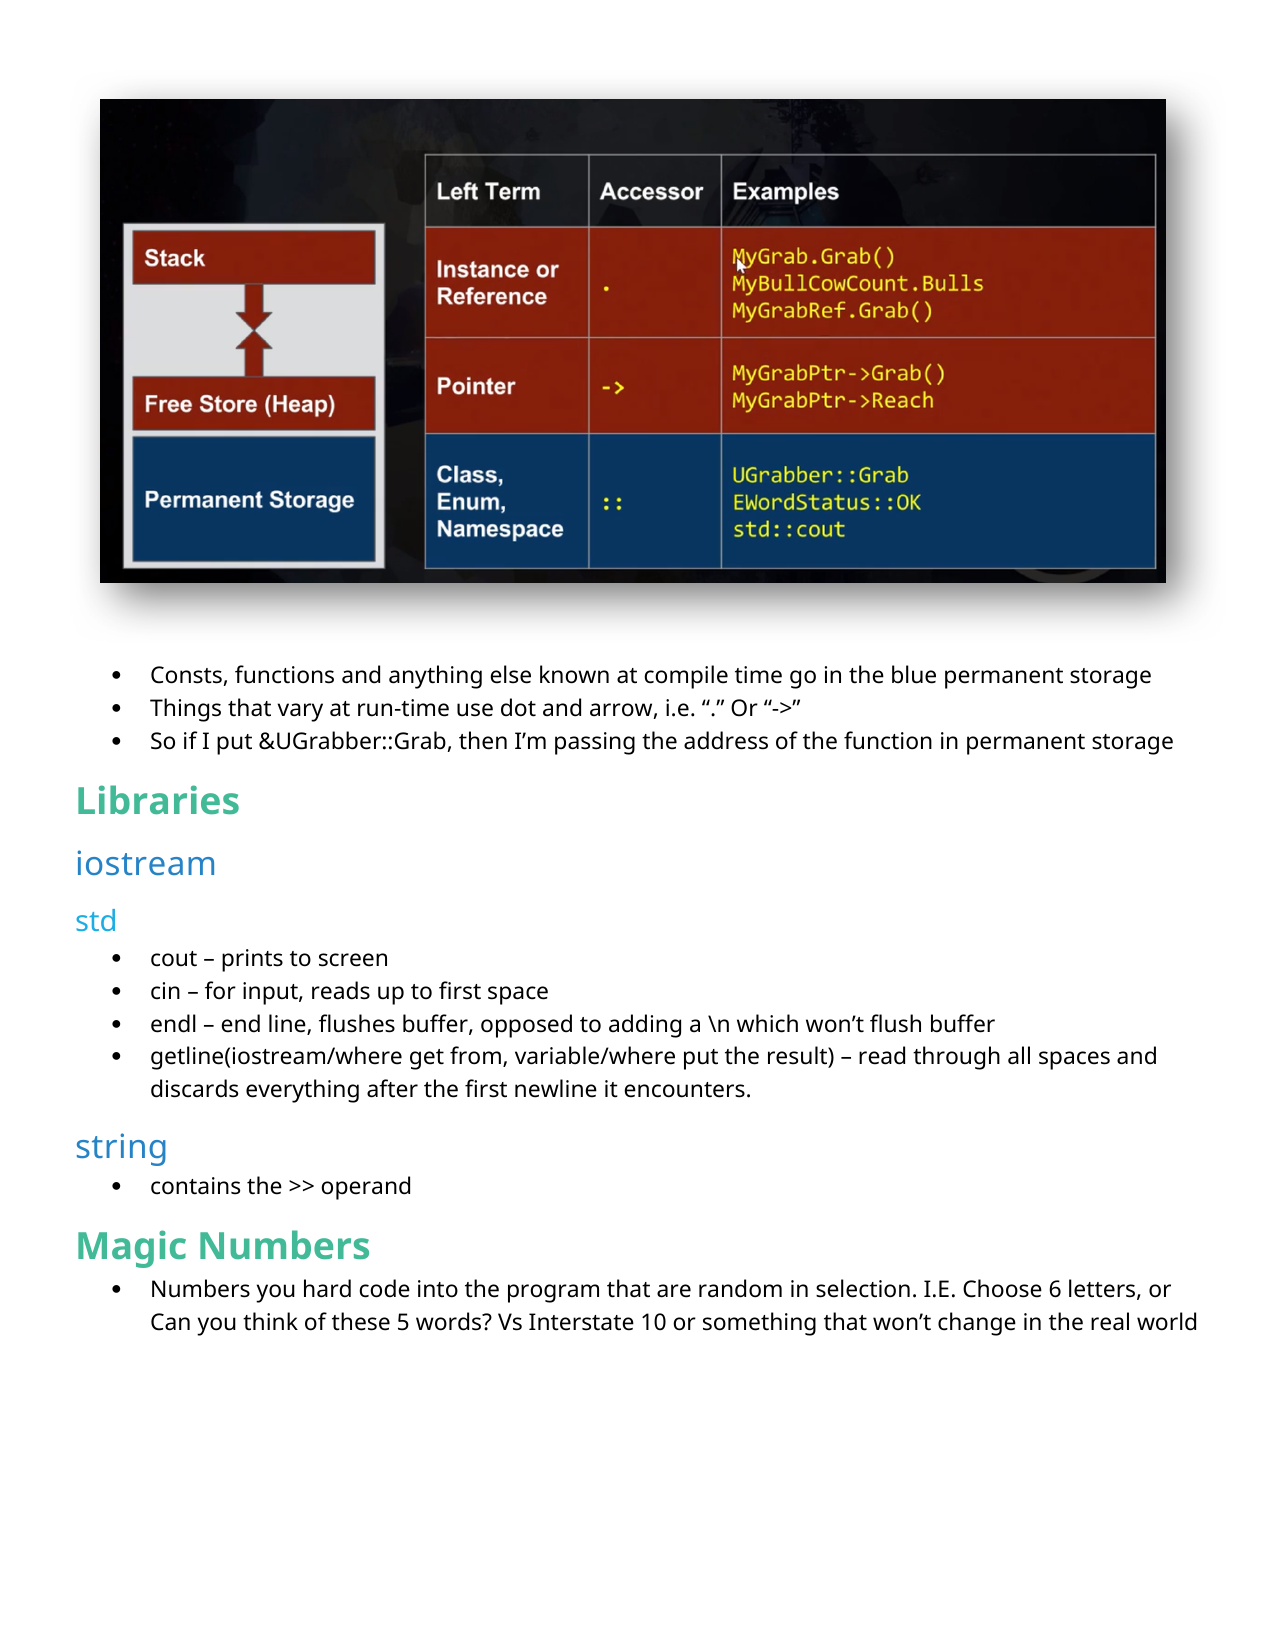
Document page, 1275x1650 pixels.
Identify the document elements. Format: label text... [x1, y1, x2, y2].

list So if I put &UGrabber::Grab, then I’m passing the address of the function in permanent storage [112, 724, 1200, 756]
subtitle iostream [75, 840, 1200, 886]
list endl – end line, flushes buffer, opposed to adding a \n which won’t flush buffer [112, 1007, 1200, 1039]
subtitle string [75, 1123, 1200, 1168]
subtitle Magic Numbers [75, 1220, 1200, 1271]
picture [100, 99, 1166, 583]
subtitle std [75, 900, 1200, 940]
list cout – prints to screen [112, 942, 1200, 973]
list contains the >> operand [112, 1170, 1200, 1201]
list Numbers you hard code into the program that are random in selection. I.E. Choose 6 letters, or Can you think of these 5 words? Vs Interstate 10 or something that won’t change in the real world [112, 1273, 1200, 1337]
list Things that vary at run-time use dot and arrow, i.e. “.” Or “->” [112, 692, 1200, 723]
list cin – for input, reads up to first space [112, 975, 1200, 1006]
list Consts, functions and anything else known at compile time go in the blue permanent storage [112, 659, 1200, 690]
subtitle Libraries [75, 774, 1200, 825]
list getline(iostream/where get from, variable/where put the result) – read through all spaces and discards everything after the first newline it encounters. [112, 1040, 1200, 1104]
